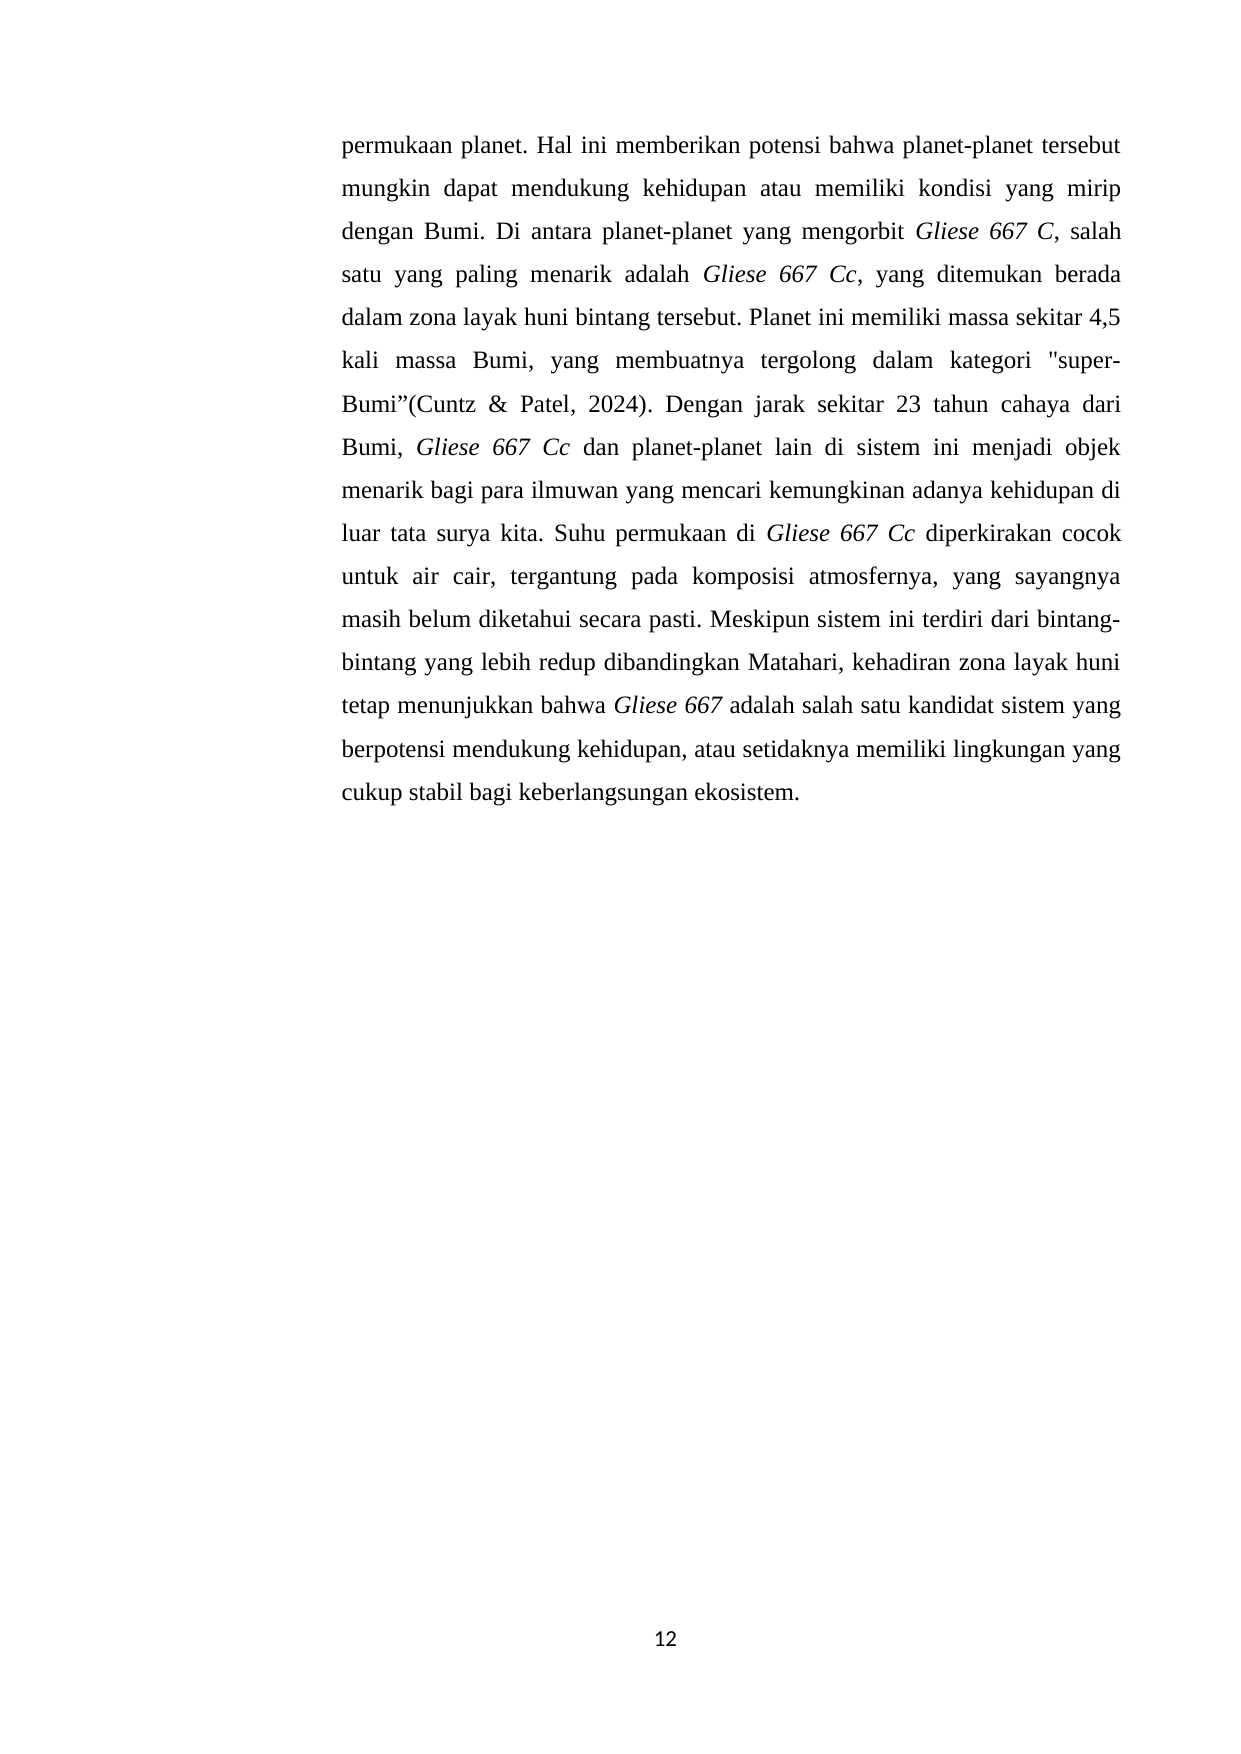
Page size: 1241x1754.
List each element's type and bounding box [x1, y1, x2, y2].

text [341, 130, 1121, 806]
